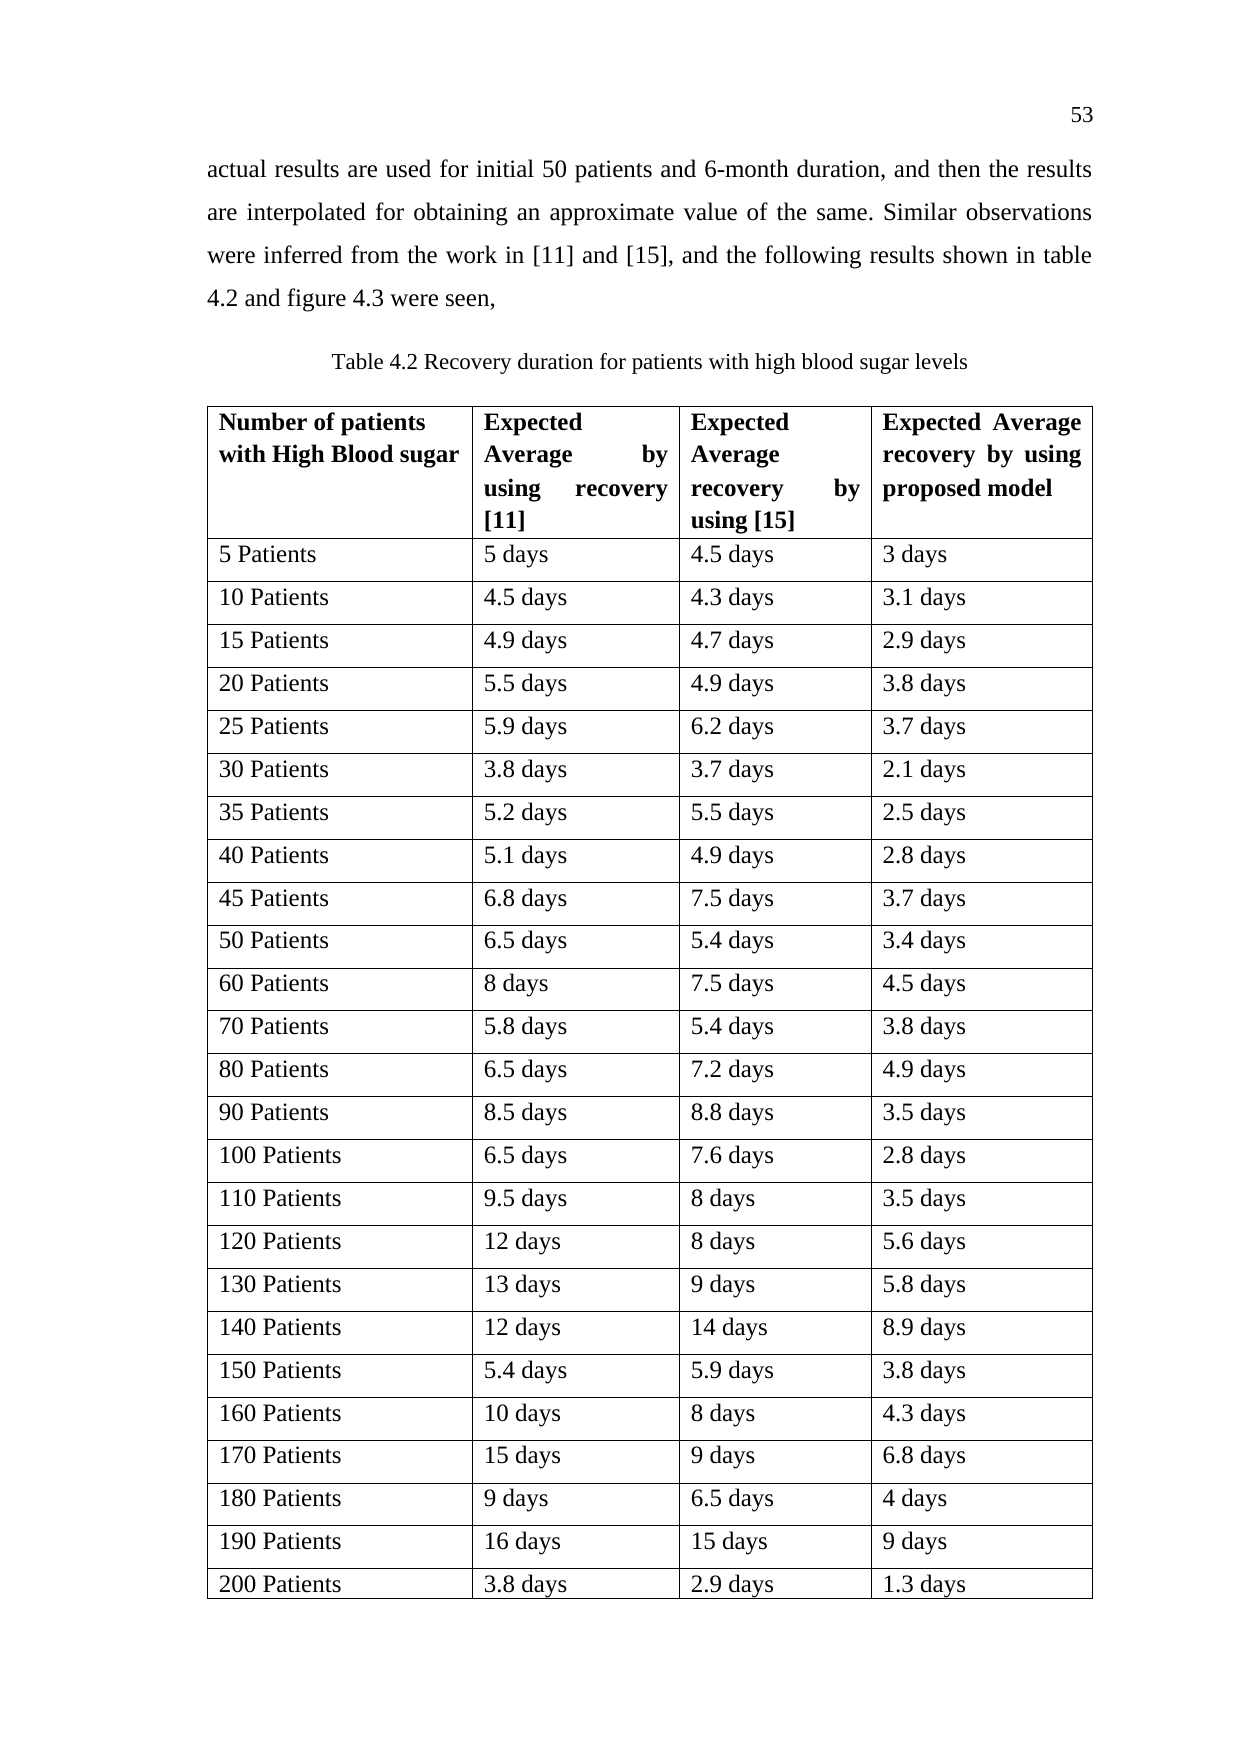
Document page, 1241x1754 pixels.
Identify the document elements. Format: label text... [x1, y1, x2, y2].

table_cell 3.8 days [872, 1011, 1092, 1053]
table_cell 4.5 days [872, 969, 1092, 1010]
table_cell 2.9 days [680, 1569, 871, 1598]
table_cell 8 days [680, 1226, 871, 1268]
table_cell 8 days [473, 969, 679, 1010]
table_cell 5.5 days [473, 668, 679, 710]
table_cell 7.6 days [680, 1140, 871, 1182]
table_cell 4.9 days [872, 1054, 1092, 1096]
table_cell 6.2 days [680, 711, 871, 753]
table_cell 3.8 days [473, 1569, 679, 1598]
table_cell 130 Patients [208, 1269, 472, 1311]
table_cell 8 days [680, 1183, 871, 1225]
table_cell 160 Patients [208, 1398, 472, 1439]
table_cell 9 days [680, 1269, 871, 1311]
table_cell 12 days [473, 1312, 679, 1354]
table_cell 15 Patients [208, 625, 472, 667]
table_cell 5.2 days [473, 797, 679, 839]
table_cell 2.1 days [872, 754, 1092, 796]
table_cell 3.8 days [872, 1355, 1092, 1397]
table_cell 14 days [680, 1312, 871, 1354]
table_cell 3.8 days [872, 668, 1092, 710]
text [207, 154, 1093, 312]
table_cell 6.8 days [872, 1441, 1092, 1482]
table_cell 25 Patients [208, 711, 472, 753]
table_cell 170 Patients [208, 1441, 472, 1482]
table_header Expected Average by using recovery [11] [473, 407, 679, 538]
table_cell 6.8 days [473, 883, 679, 924]
table_cell 3.7 days [872, 711, 1092, 753]
table_cell 5.4 days [680, 1011, 871, 1053]
table_cell 8.9 days [872, 1312, 1092, 1354]
table_cell 5.8 days [473, 1011, 679, 1053]
table_cell 6.5 days [473, 926, 679, 967]
table_cell 4 days [872, 1484, 1092, 1525]
table_cell 7.5 days [680, 883, 871, 924]
table_cell 3.5 days [872, 1183, 1092, 1225]
table_cell 4.9 days [680, 668, 871, 710]
table_cell 5 days [473, 539, 679, 581]
table_cell 7.2 days [680, 1054, 871, 1096]
table_cell 2.8 days [872, 840, 1092, 882]
table_cell 20 Patients [208, 668, 472, 710]
table_cell 190 Patients [208, 1526, 472, 1568]
table_cell 3.7 days [680, 754, 871, 796]
table_cell 13 days [473, 1269, 679, 1311]
table_cell 140 Patients [208, 1312, 472, 1354]
table_header Expected Average recovery by using proposed model [872, 407, 1092, 538]
table_cell 4.3 days [872, 1398, 1092, 1439]
table_cell 9 days [680, 1441, 871, 1482]
table_cell 5 Patients [208, 539, 472, 581]
table_cell 2.5 days [872, 797, 1092, 839]
table_header Expected Average recovery by using [15] [680, 407, 871, 538]
table_cell 4.9 days [680, 840, 871, 882]
table_cell 3.5 days [872, 1097, 1092, 1139]
table_cell 9.5 days [473, 1183, 679, 1225]
table_cell 9 days [872, 1526, 1092, 1568]
table_cell 6.5 days [473, 1054, 679, 1096]
table_cell 5.5 days [680, 797, 871, 839]
table_cell 8.5 days [473, 1097, 679, 1139]
table_cell 8 days [680, 1398, 871, 1439]
table_cell 35 Patients [208, 797, 472, 839]
table_cell 4.9 days [473, 625, 679, 667]
table_cell 90 Patients [208, 1097, 472, 1139]
table_cell 15 days [680, 1526, 871, 1568]
table_cell 12 days [473, 1226, 679, 1268]
table_cell 7.5 days [680, 969, 871, 1010]
table_cell 3.8 days [473, 754, 679, 796]
table_cell 3.7 days [872, 883, 1092, 924]
table_cell 8.8 days [680, 1097, 871, 1139]
table_cell 30 Patients [208, 754, 472, 796]
table_cell 5.9 days [680, 1355, 871, 1397]
table_cell 5.8 days [872, 1269, 1092, 1311]
table_cell 45 Patients [208, 883, 472, 924]
table_cell 4.5 days [473, 582, 679, 624]
table_cell 40 Patients [208, 840, 472, 882]
table_cell 150 Patients [208, 1355, 472, 1397]
table_cell 50 Patients [208, 926, 472, 967]
table_cell 4.3 days [680, 582, 871, 624]
table_cell 120 Patients [208, 1226, 472, 1268]
table_cell 9 days [473, 1484, 679, 1525]
table_cell 100 Patients [208, 1140, 472, 1182]
table_cell 200 Patients [208, 1569, 472, 1598]
table_cell 16 days [473, 1526, 679, 1568]
table_cell 5.4 days [473, 1355, 679, 1397]
table_cell 10 Patients [208, 582, 472, 624]
table_cell 3.4 days [872, 926, 1092, 967]
table_cell 60 Patients [208, 969, 472, 1010]
table_cell 3.1 days [872, 582, 1092, 624]
table_cell 4.5 days [680, 539, 871, 581]
table_cell 70 Patients [208, 1011, 472, 1053]
text Table 4.2 Recovery duration for patients with high blood sugar levels [207, 348, 1093, 374]
table_header Number of patients with High Blood sugar [208, 407, 472, 538]
table_cell 6.5 days [473, 1140, 679, 1182]
table_cell 180 Patients [208, 1484, 472, 1525]
table_cell 5.1 days [473, 840, 679, 882]
table_cell 3 days [872, 539, 1092, 581]
table_cell 4.7 days [680, 625, 871, 667]
table_cell 2.9 days [872, 625, 1092, 667]
table_cell 5.4 days [680, 926, 871, 967]
table_cell 5.6 days [872, 1226, 1092, 1268]
table_cell 10 days [473, 1398, 679, 1439]
table_cell 80 Patients [208, 1054, 472, 1096]
table_cell 15 days [473, 1441, 679, 1482]
table_cell 2.8 days [872, 1140, 1092, 1182]
table_cell 110 Patients [208, 1183, 472, 1225]
table_cell 1.3 days [872, 1569, 1092, 1598]
table_cell 5.9 days [473, 711, 679, 753]
table_cell 6.5 days [680, 1484, 871, 1525]
